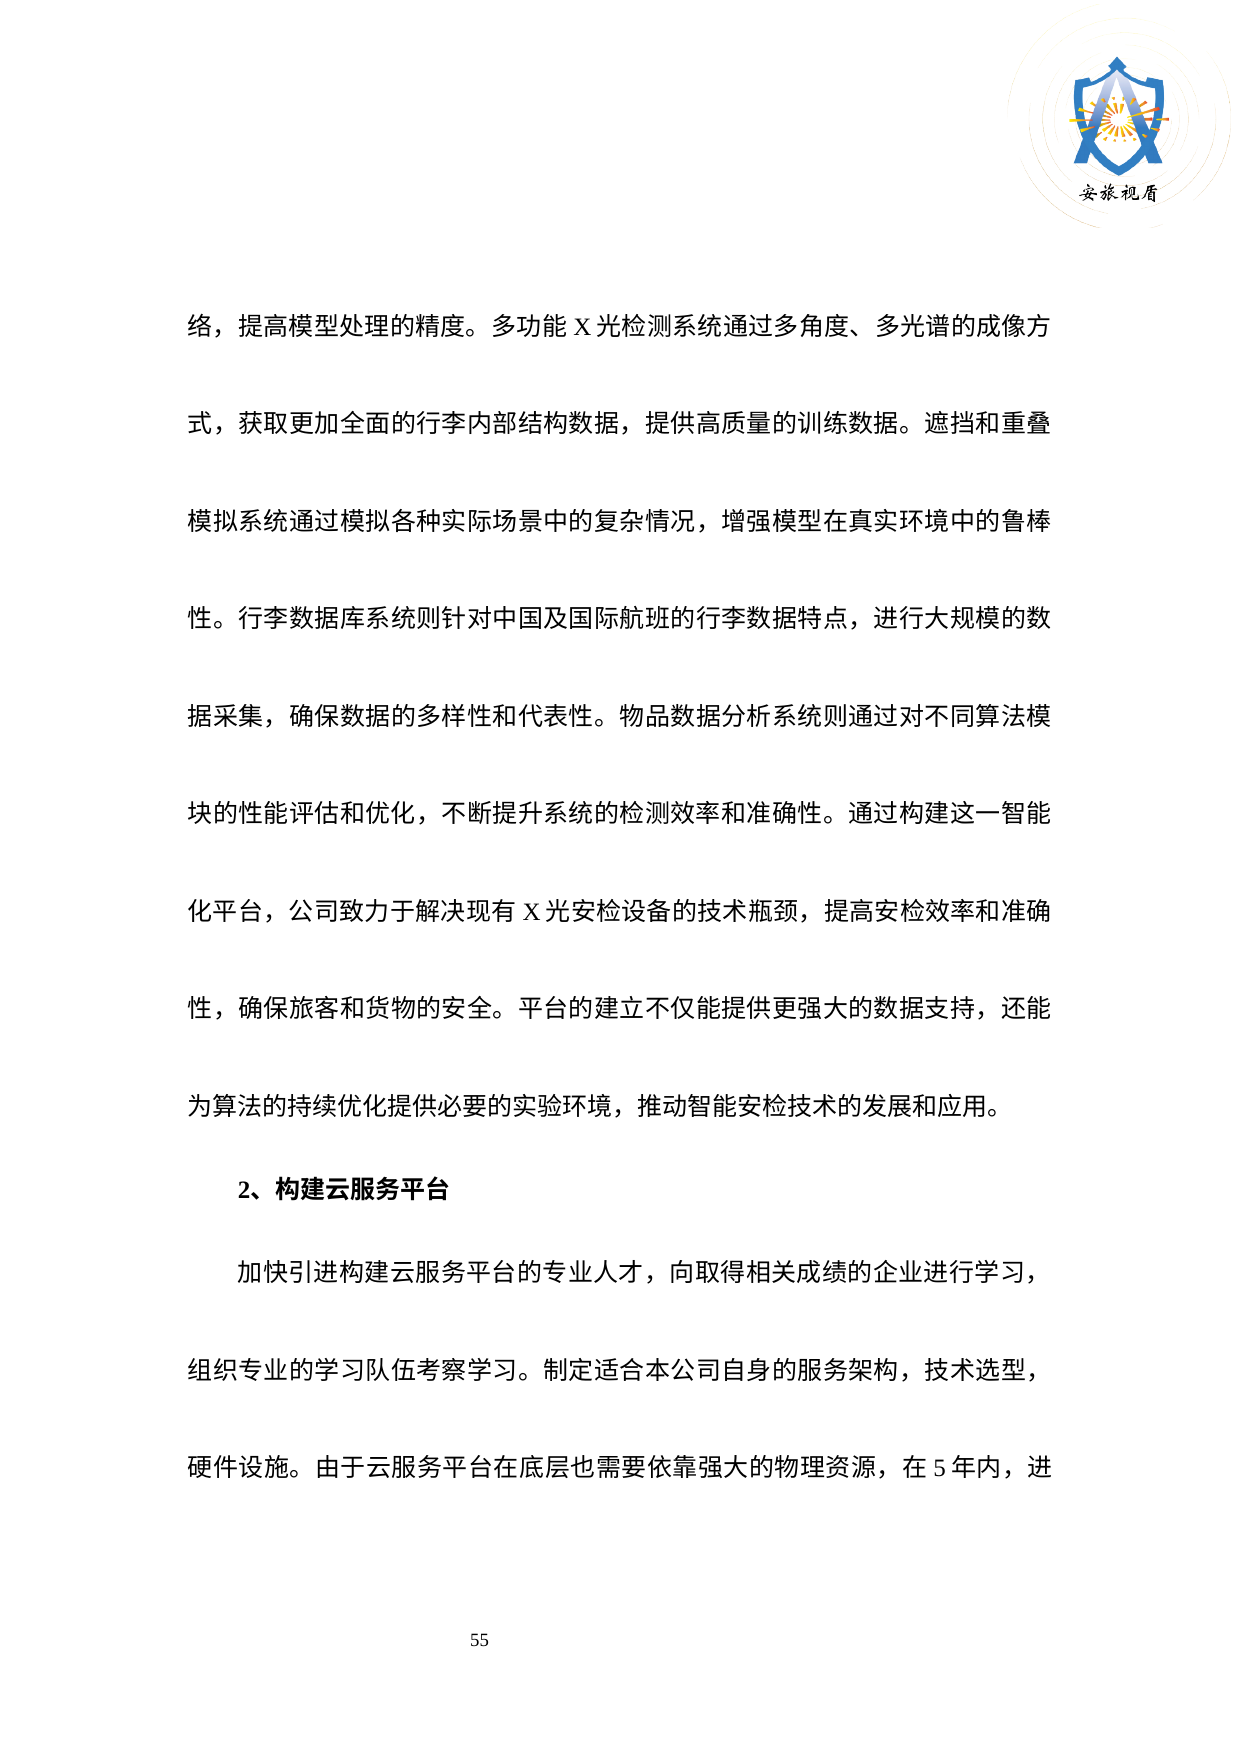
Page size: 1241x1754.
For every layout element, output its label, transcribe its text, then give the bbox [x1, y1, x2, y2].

list 构建云服务平台 [187, 1155, 1053, 1220]
picture [1007, 4, 1231, 228]
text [187, 162, 1053, 1137]
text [187, 1238, 1053, 1498]
